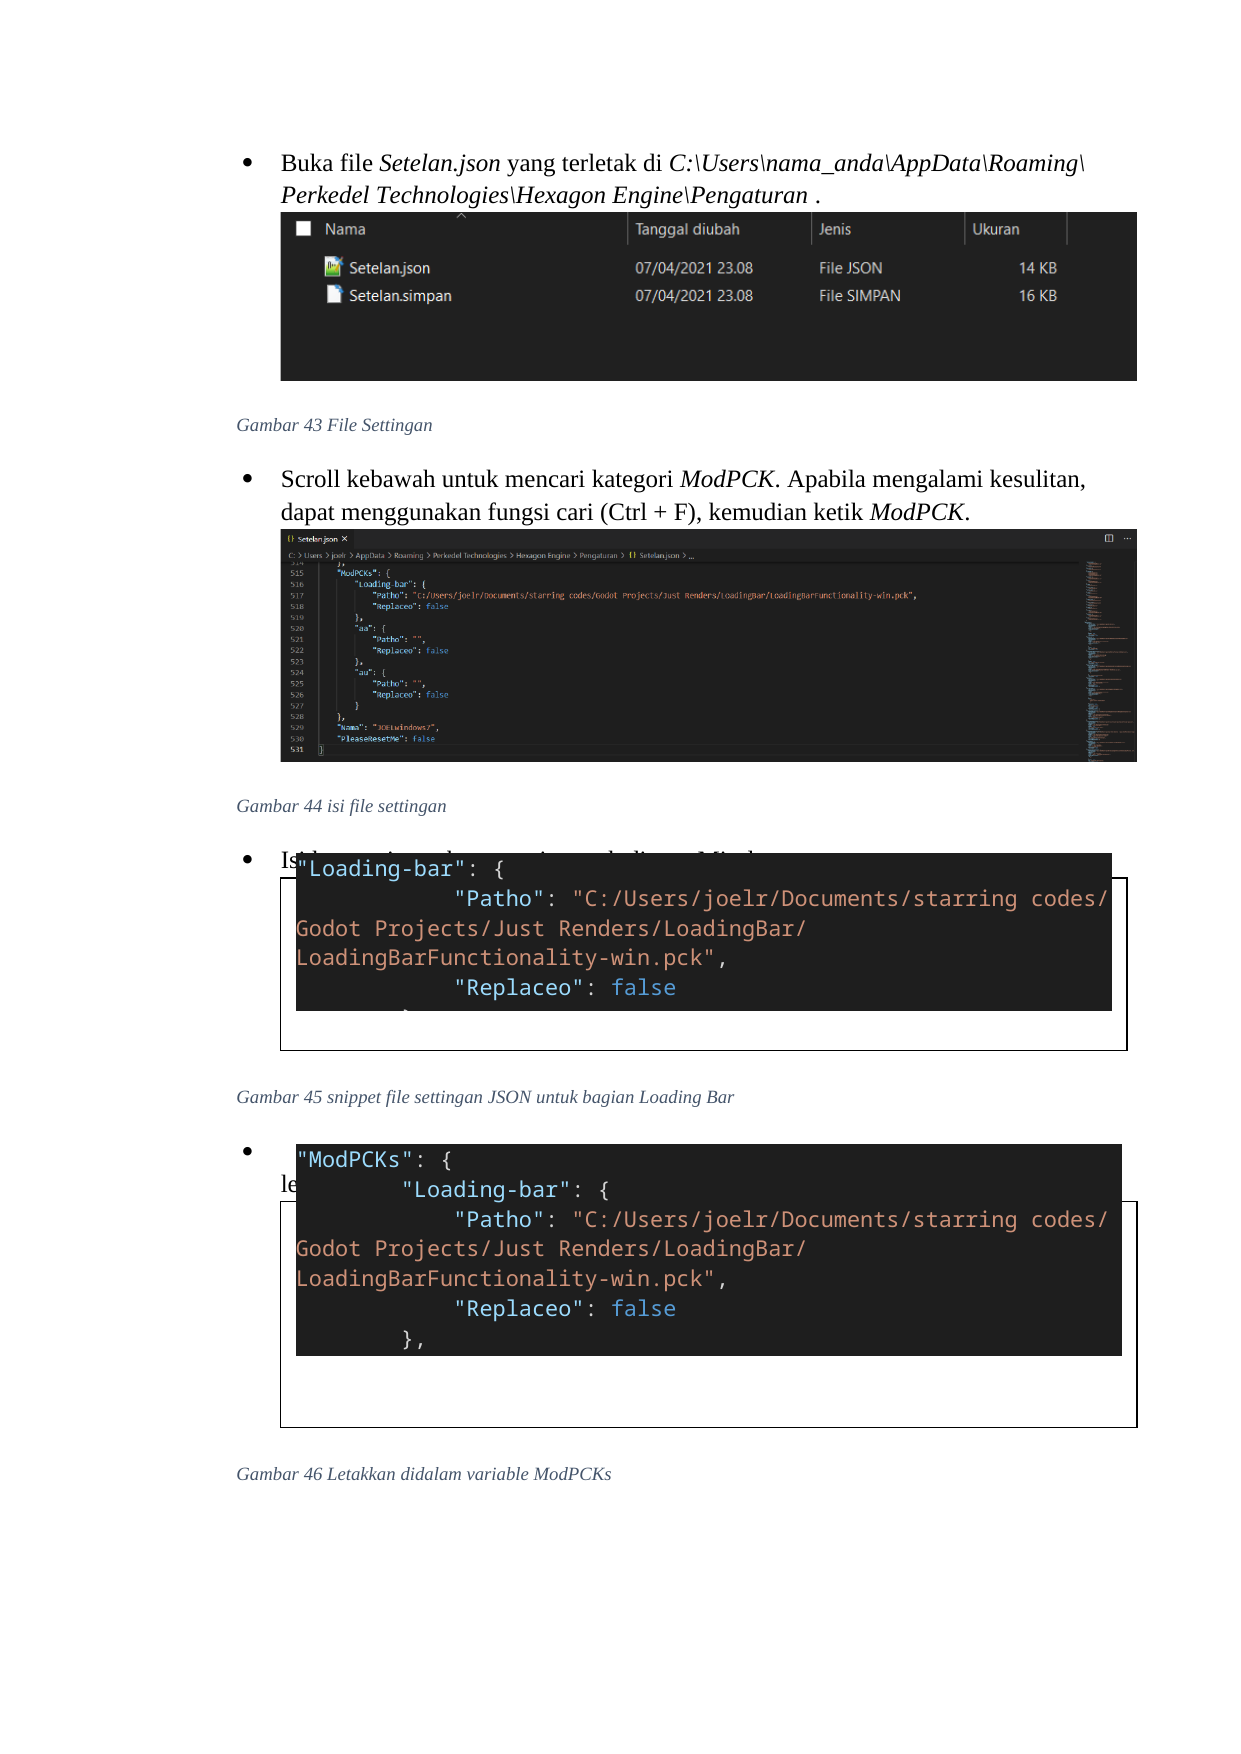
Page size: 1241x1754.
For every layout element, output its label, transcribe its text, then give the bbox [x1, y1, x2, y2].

text Gambar 45 snippet file settingan JSON untuk bagian Loading Bar [236, 1086, 1092, 1107]
text Gambar 44 isi file settingan [236, 795, 1092, 816]
picture [280, 212, 1137, 381]
text Gambar 46 Letakkan didalam variable ModPCKs [236, 1462, 1092, 1484]
list Isi kategori tersebut sesuai contoh diatas. Misalnya [243, 846, 1092, 1053]
list letakkan didalam kurung kurawal ModPCK sehingga menjadi seperti ini: [243, 1137, 1092, 1429]
picture [280, 529, 1137, 762]
text Gambar 43 File Settingan [236, 414, 1092, 435]
